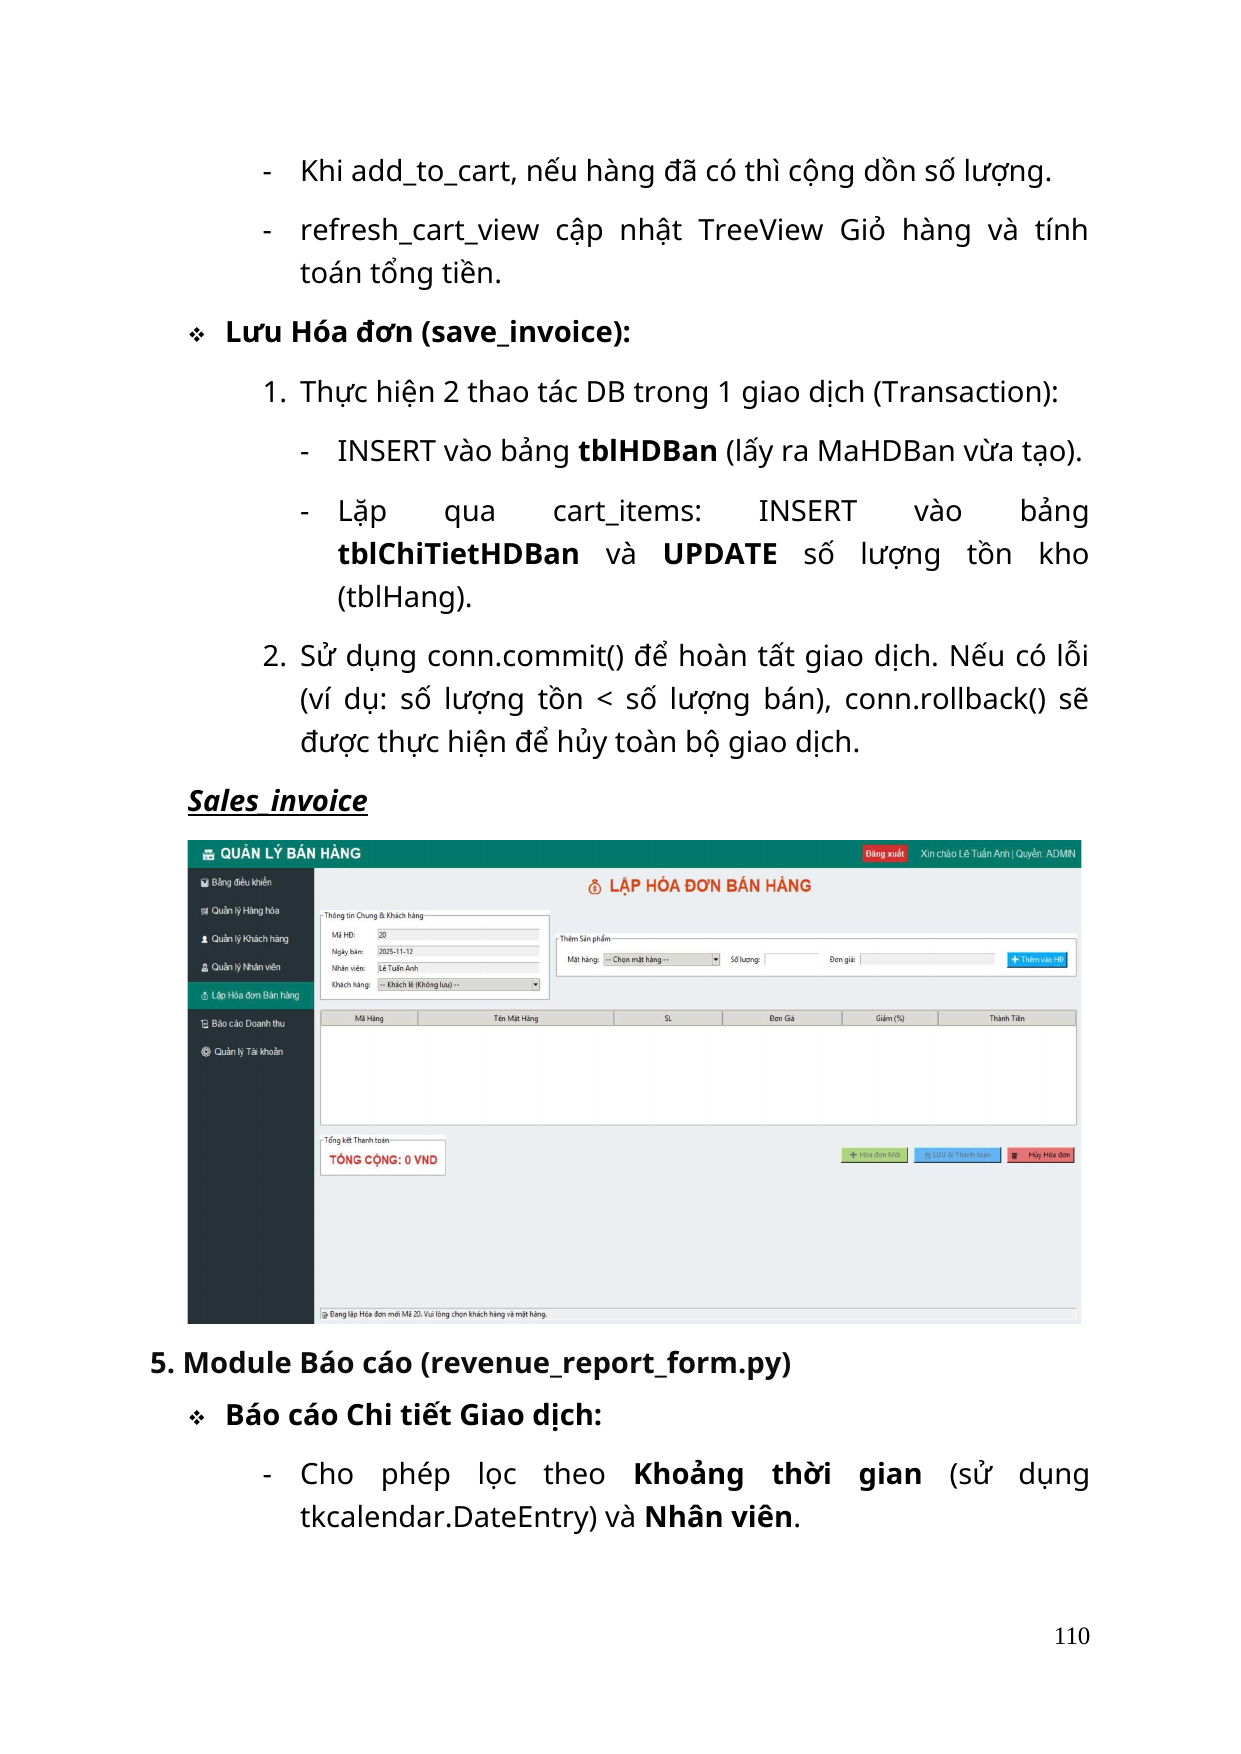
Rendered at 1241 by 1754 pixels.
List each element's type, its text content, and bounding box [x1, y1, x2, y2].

list Thực hiện 2 thao tác DB trong 1 giao dịch (Transaction): [262, 371, 1090, 411]
text Sales_invoice [187, 780, 1090, 820]
list Cho phép lọc theo Khoảng thời gian (sử dụng tkcalendar.DateEntry) và Nhân viên. [262, 1453, 1090, 1536]
list Lặp qua cart_items: INSERT vào bảng tblChiTietHDBan và UPDATE số lượng tồn kho (tblHang). [300, 490, 1090, 616]
list Khi add_to_cart, nếu hàng đã có thì cộng dồn số lượng. [262, 150, 1090, 190]
list Lưu Hóa đơn (save_invoice): [187, 312, 1090, 351]
list refresh_cart_view cập nhật TreeView Giỏ hàng và tính toán tổng tiền. [262, 209, 1090, 292]
list Báo cáo Chi tiết Giao dịch: [187, 1394, 1090, 1433]
list Sử dụng conn.commit() để hoàn tất giao dịch. Nếu có lỗi (ví dụ: số lượng tồn < số lượng bán), conn.rollback() sẽ được thực hiện để hủy toàn bộ giao dịch. [262, 635, 1090, 761]
picture [187, 840, 1082, 1324]
list INSERT vào bảng tblHDBan (lấy ra MaHDBan vừa tạo). [300, 431, 1090, 470]
subtitle 5. Module Báo cáo (revenue_report_form.py) [150, 1343, 1090, 1382]
